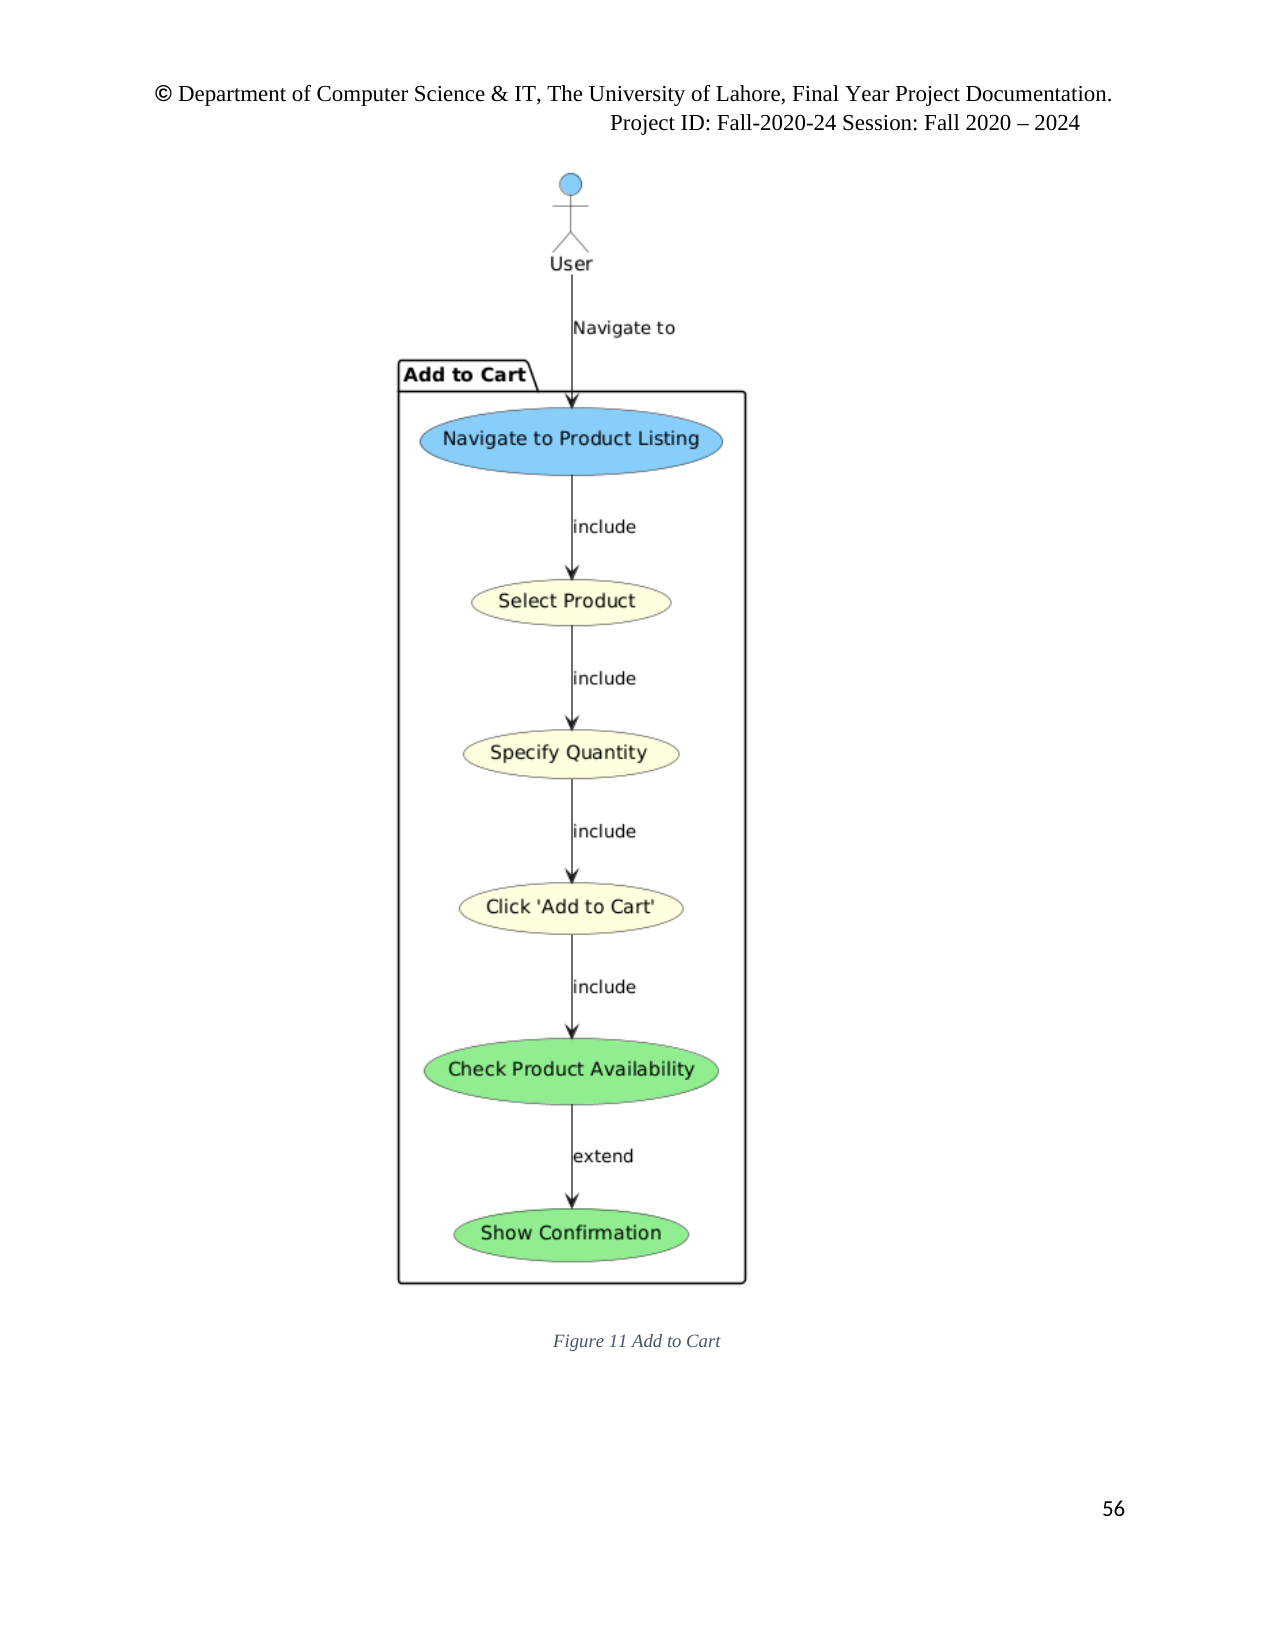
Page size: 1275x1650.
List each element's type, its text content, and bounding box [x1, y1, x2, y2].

picture [390, 166, 753, 1291]
text Figure 11 Add to Cart [150, 1330, 1125, 1352]
